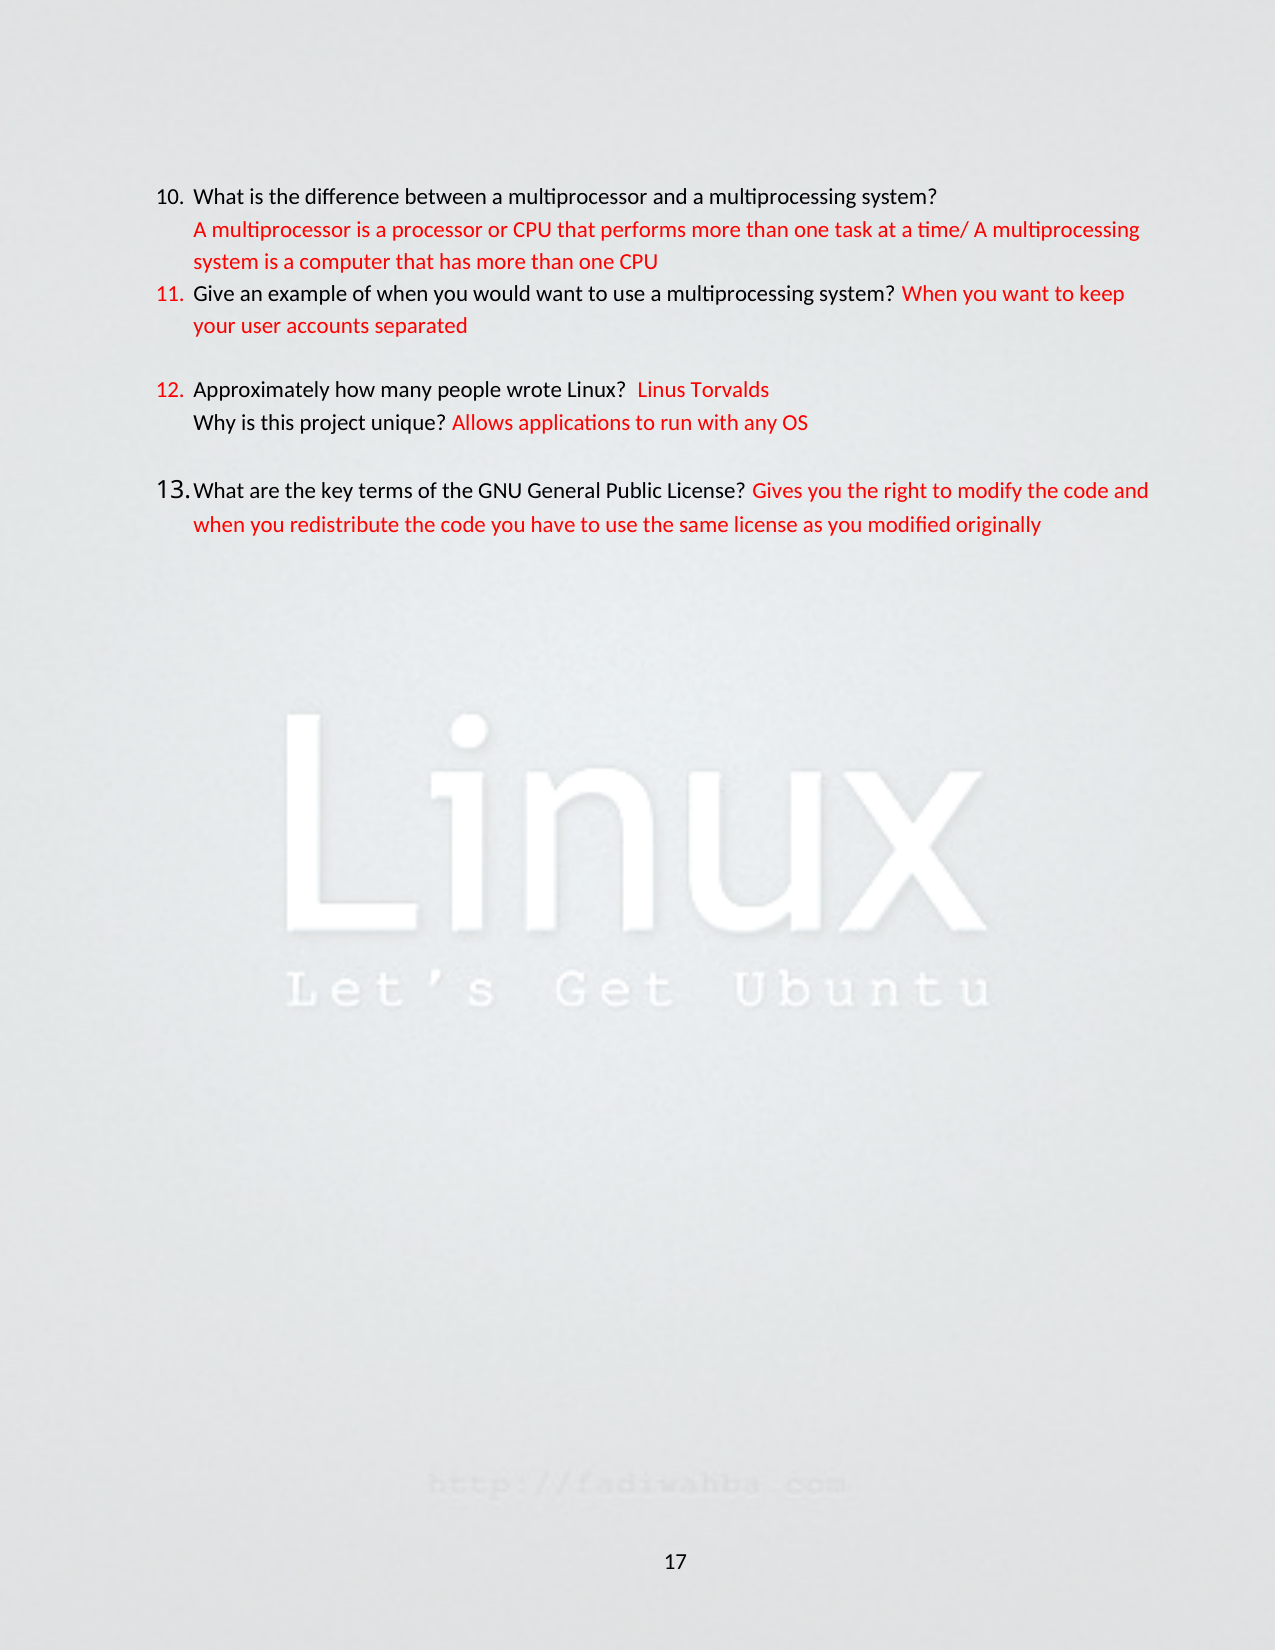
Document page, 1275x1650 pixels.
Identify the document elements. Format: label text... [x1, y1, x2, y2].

list What are the key terms of the GNU General Public License? Gives you the right to modify the code and when you redistribute the code you have to use the same license as you modified originally [156, 472, 1157, 538]
list A multiprocessor is a processor or CPU that performs more than one task at a time/ A multiprocessing system is a computer that has more than one CPU [193, 215, 1157, 275]
list Why is this project unique? Allows applications to run with any OS [193, 408, 1157, 436]
list Approximately how many people wrote Linux? Linus Torvalds [156, 376, 1157, 404]
list Give an example of when you would want to use a multiprocessing system? When you want to keep your user accounts separated [156, 279, 1157, 339]
list What is the difference between a multiprocessor and a multiprocessing system? [156, 182, 1157, 211]
